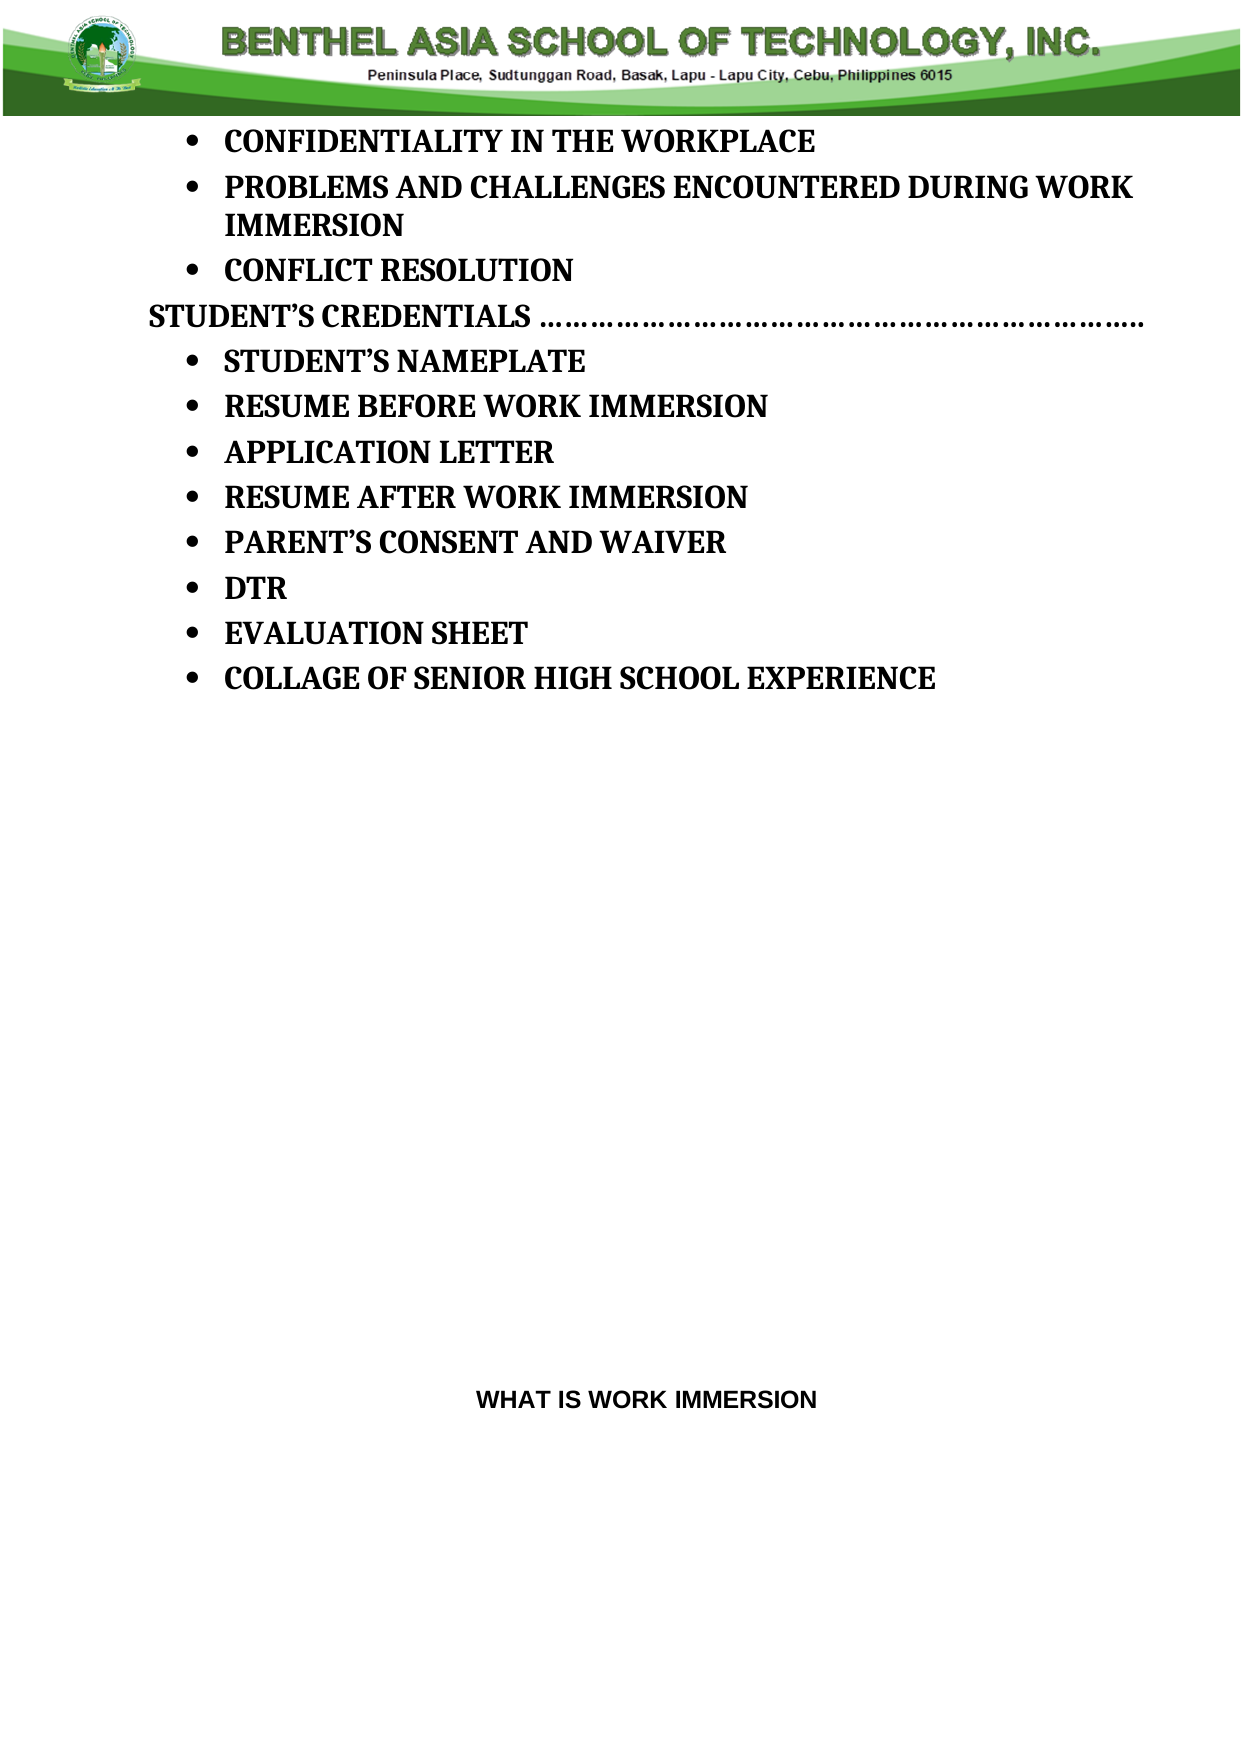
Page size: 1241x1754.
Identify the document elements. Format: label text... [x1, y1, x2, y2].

subtitle STUDENT’S CREDENTIALS …………………………………………………………….. [149, 297, 1166, 336]
subtitle APPLICATION LETTER [187, 433, 1166, 471]
subtitle DTR [187, 569, 1166, 607]
subtitle WHAT IS WORK IMMERSION [127, 1385, 1166, 1413]
subtitle PROBLEMS AND CHALLENGES ENCOUNTERED DURING WORK IMMERSION [187, 168, 1166, 245]
subtitle STUDENT’S NAMEPLATE [187, 342, 1166, 381]
subtitle CONFIDENTIALITY IN THE WORKPLACE [187, 123, 1166, 161]
subtitle RESUME BEFORE WORK IMMERSION [187, 388, 1166, 426]
subtitle CONFLICT RESOLUTION [187, 252, 1166, 290]
picture [0, 0, 1241, 195]
subtitle COLLAGE OF SENIOR HIGH SCHOOL EXPERIENCE [187, 660, 1166, 698]
subtitle PARENT’S CONSENT AND WAIVER [187, 524, 1166, 562]
subtitle EVALUATION SHEET [187, 614, 1166, 653]
subtitle RESUME AFTER WORK IMMERSION [187, 478, 1166, 517]
